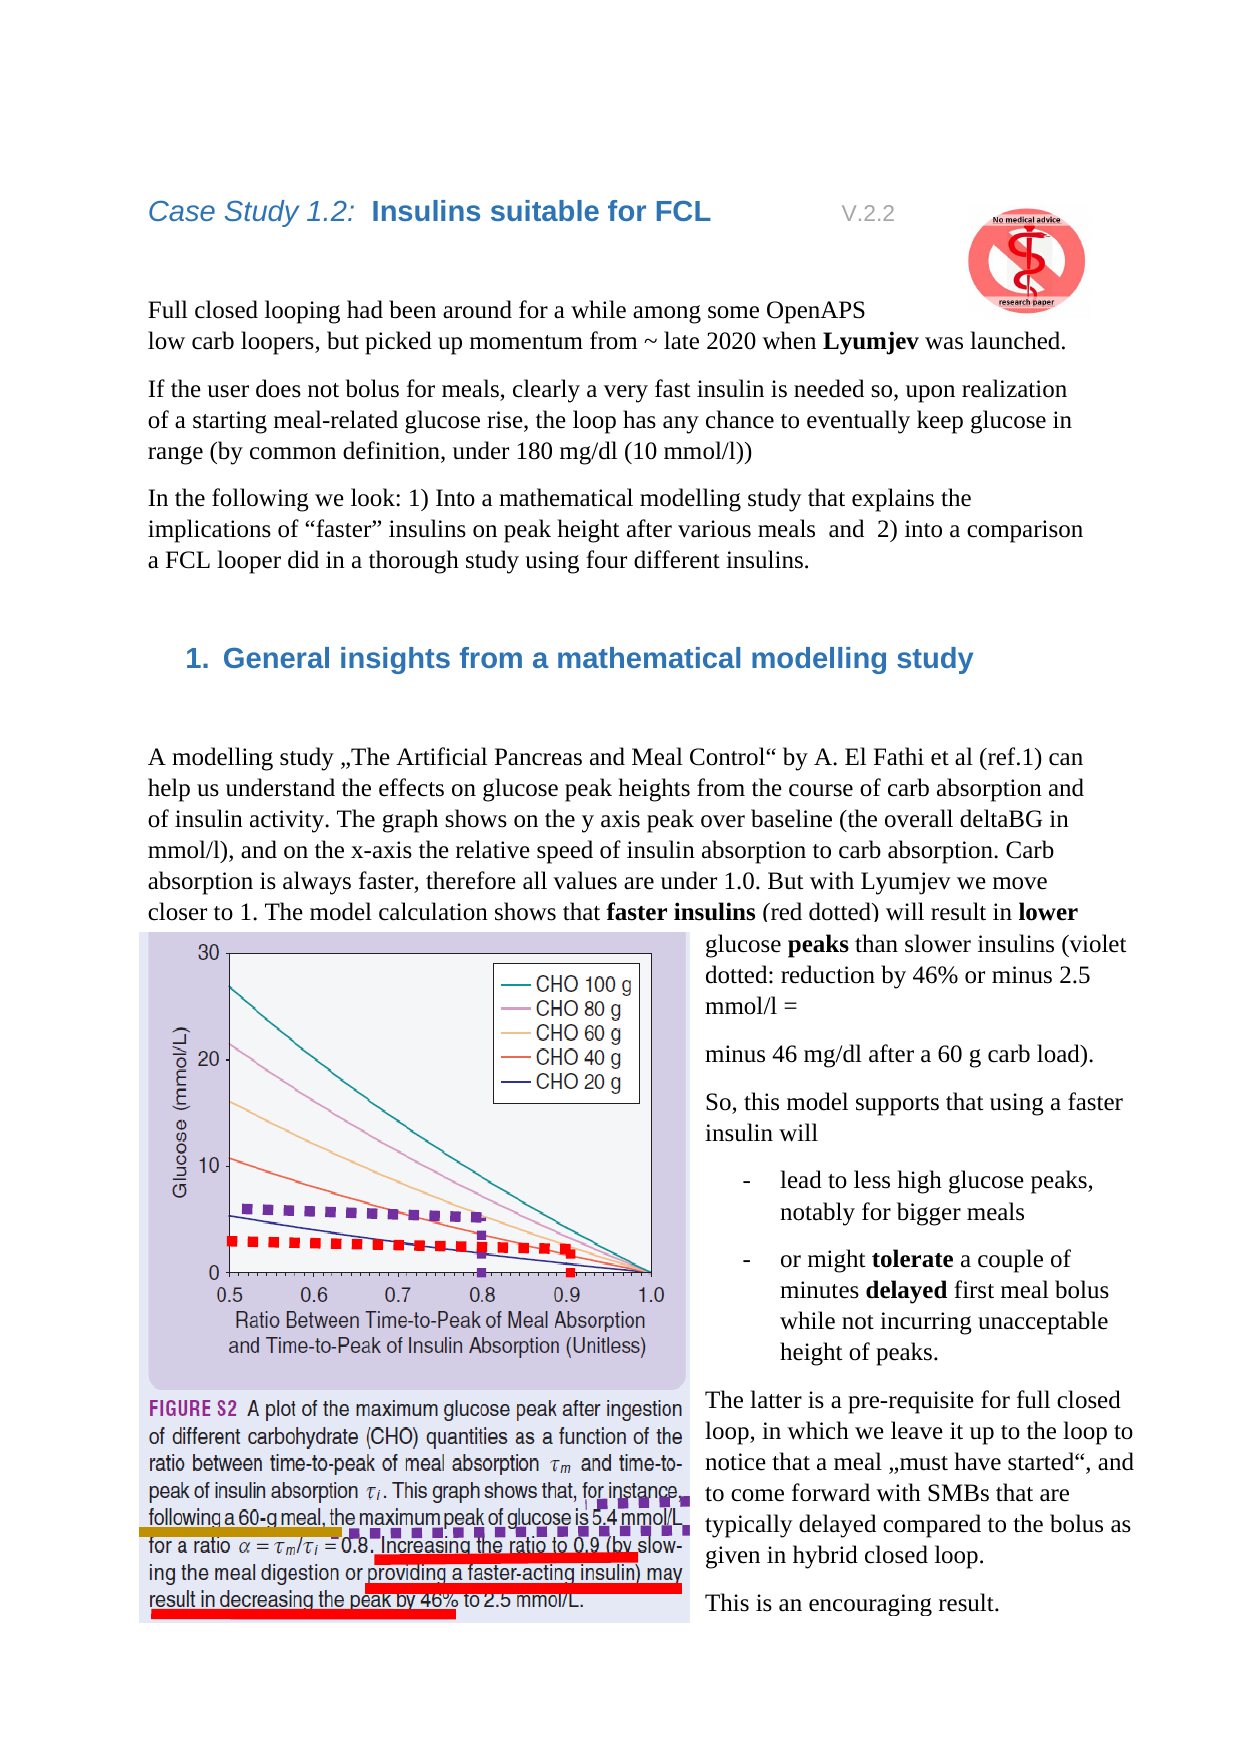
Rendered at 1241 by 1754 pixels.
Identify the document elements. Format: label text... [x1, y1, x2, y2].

picture [139, 932, 689, 1623]
text In the following we look: 1) Into a mathematical modelling study that explains the implications of “faster” insulins on peak height after various meals and 2) into a comparison a FCL looper did in a thorough study using four different insulins. [148, 483, 1093, 574]
list A modelling study „The Artificial Pancreas and Meal Control“ by A. El Fathi et al (ref.1) can help us understand the effects on glucose peak heights from the course of carb absorption and of insulin activity. The graph shows on the y axis peak over baseline (the overall deltaBG in mmol/l), and on the x-axis the relative speed of insulin absorption to carb absorption. Carb absorption is always faster, therefore all values are under 1.0. But with Lyumjev we move closer to 1. The model calculation shows that faster insulins (red dotted) will result in lower [148, 742, 1093, 926]
list General insights from a mathematical modelling study [185, 641, 1093, 674]
text Case Study 1.2: Insulins suitable for FCL V.2.2 [148, 194, 1093, 228]
text Full closed looping had been around for a while among some OpenAPS low carb loopers, but picked up momentum from ~ late 2020 when Lyumjev was launched. [148, 295, 1093, 355]
text If the user does not bolus for meals, clearly a very fast insulin is needed so, upon realization of a starting meal-related glucose rise, the loop has any chance to eventually keep glucose in range (by common definition, under 180 mg/dl (10 mmol/l)) [148, 374, 1093, 464]
